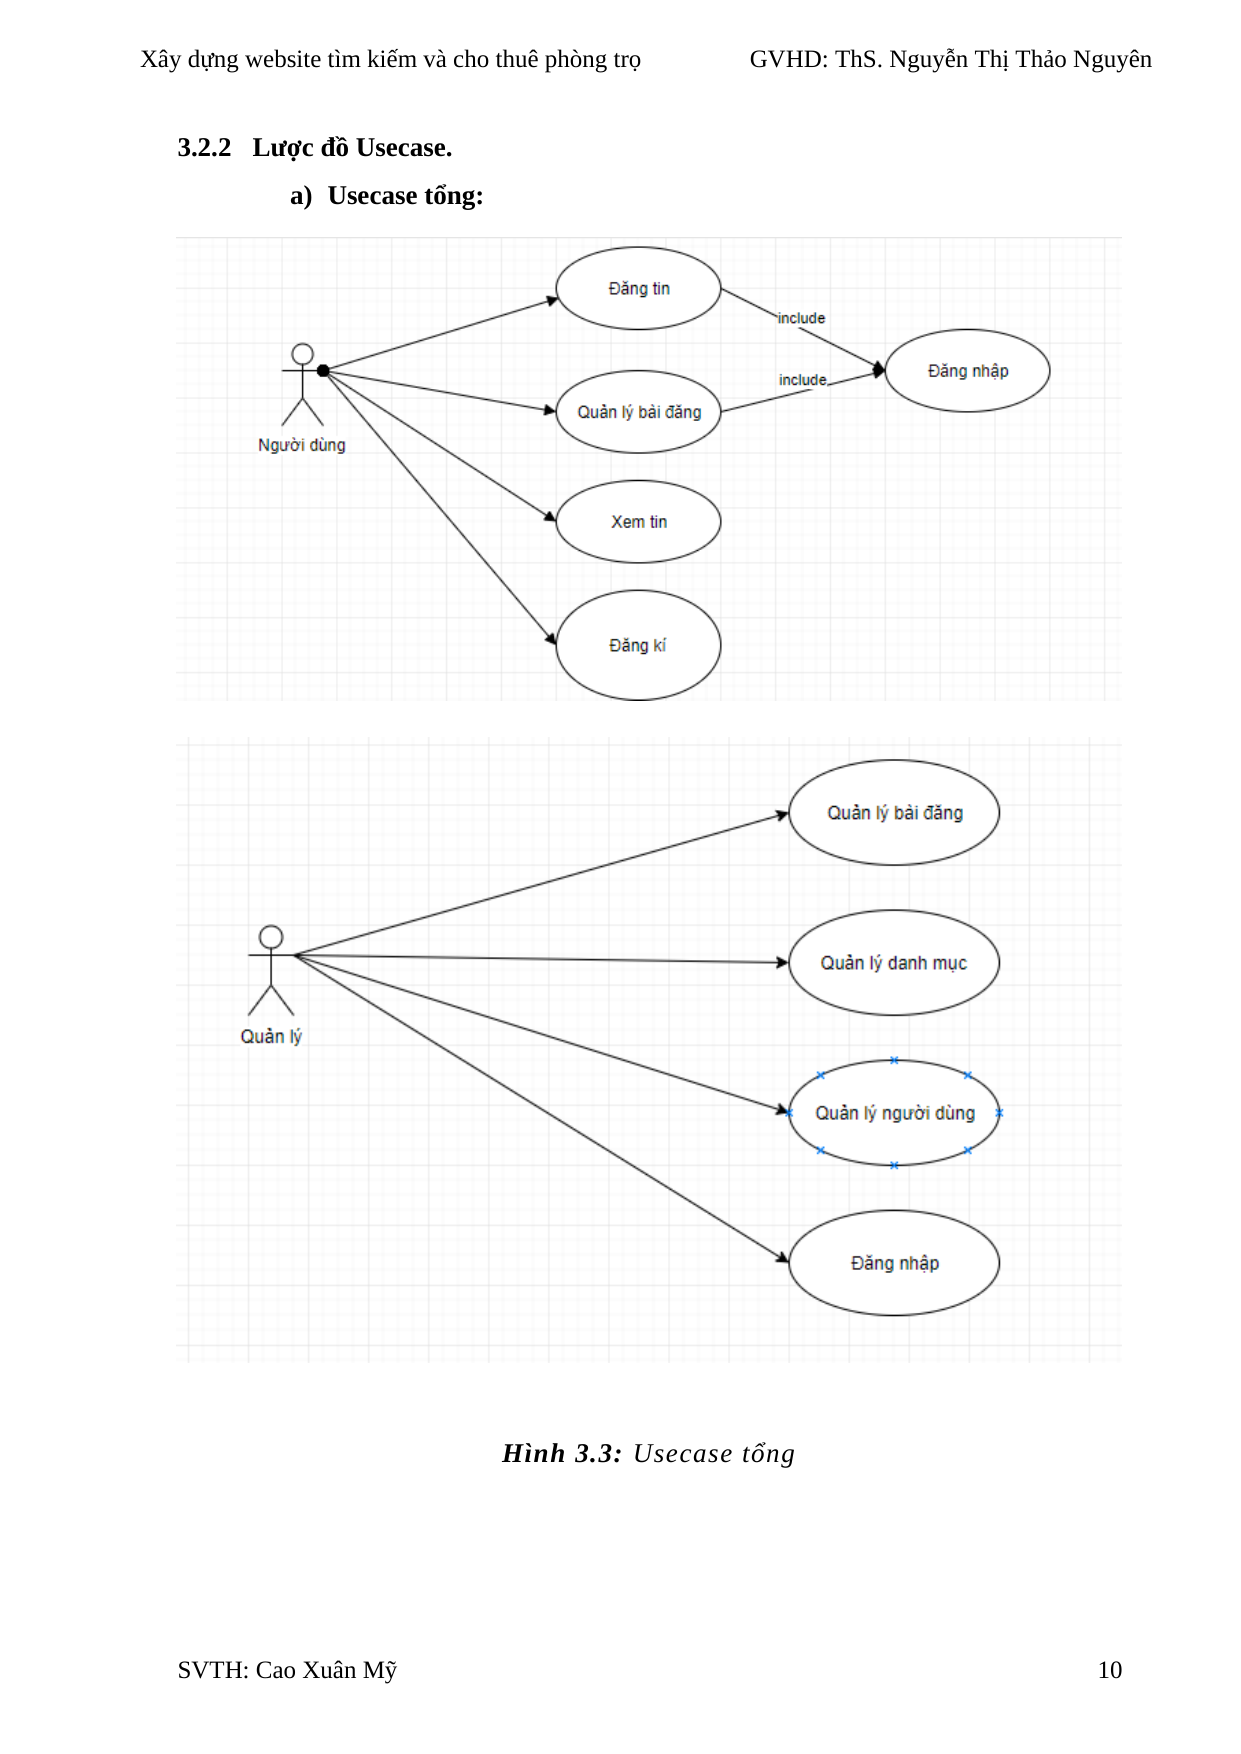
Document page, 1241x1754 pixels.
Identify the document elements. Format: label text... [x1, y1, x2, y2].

list Lược đồ Usecase. [177, 131, 1122, 162]
list Usecase tổng: [290, 179, 1122, 210]
picture [176, 237, 1122, 701]
subtitle Hình 3.3: Usecase tổng [177, 1437, 1122, 1468]
picture [176, 737, 1122, 1363]
